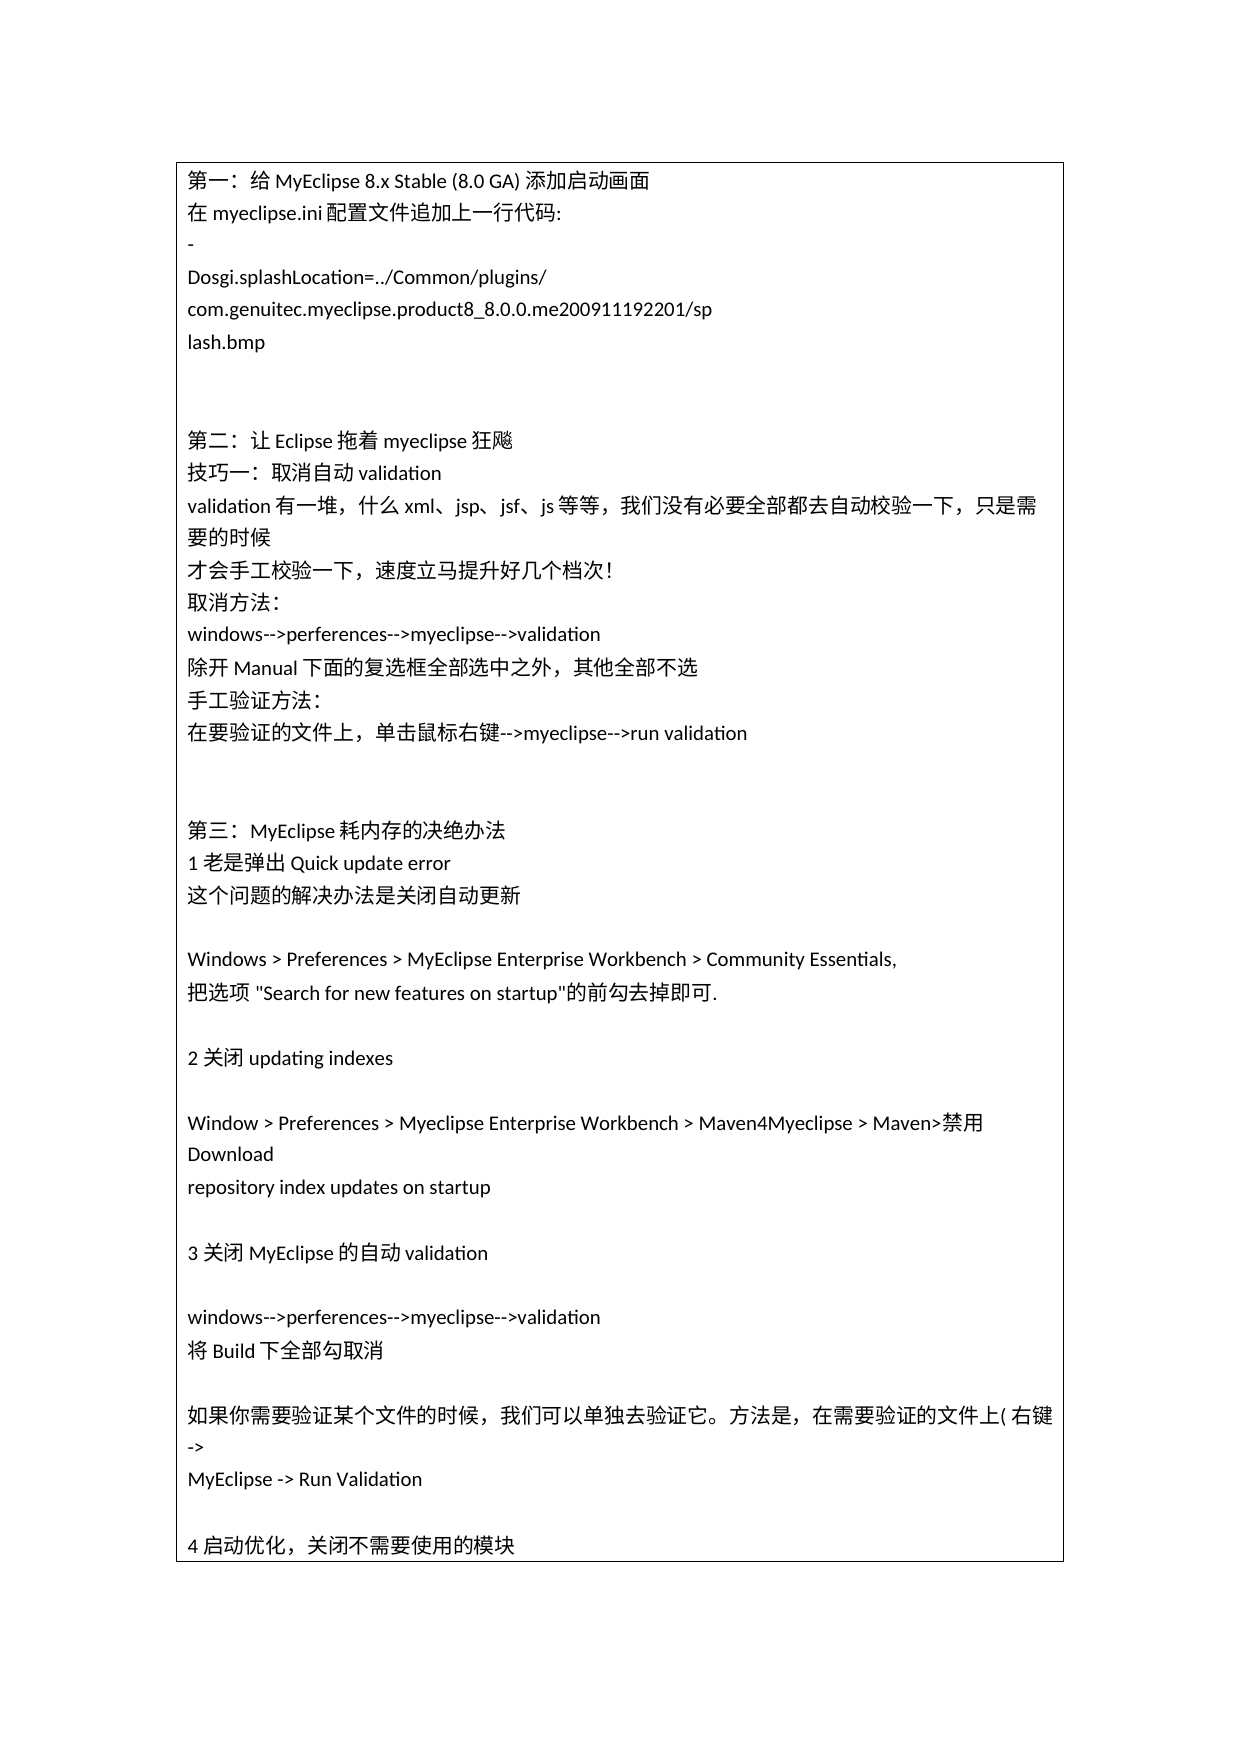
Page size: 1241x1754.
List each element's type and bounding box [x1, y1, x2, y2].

table_header [177, 163, 1063, 1561]
